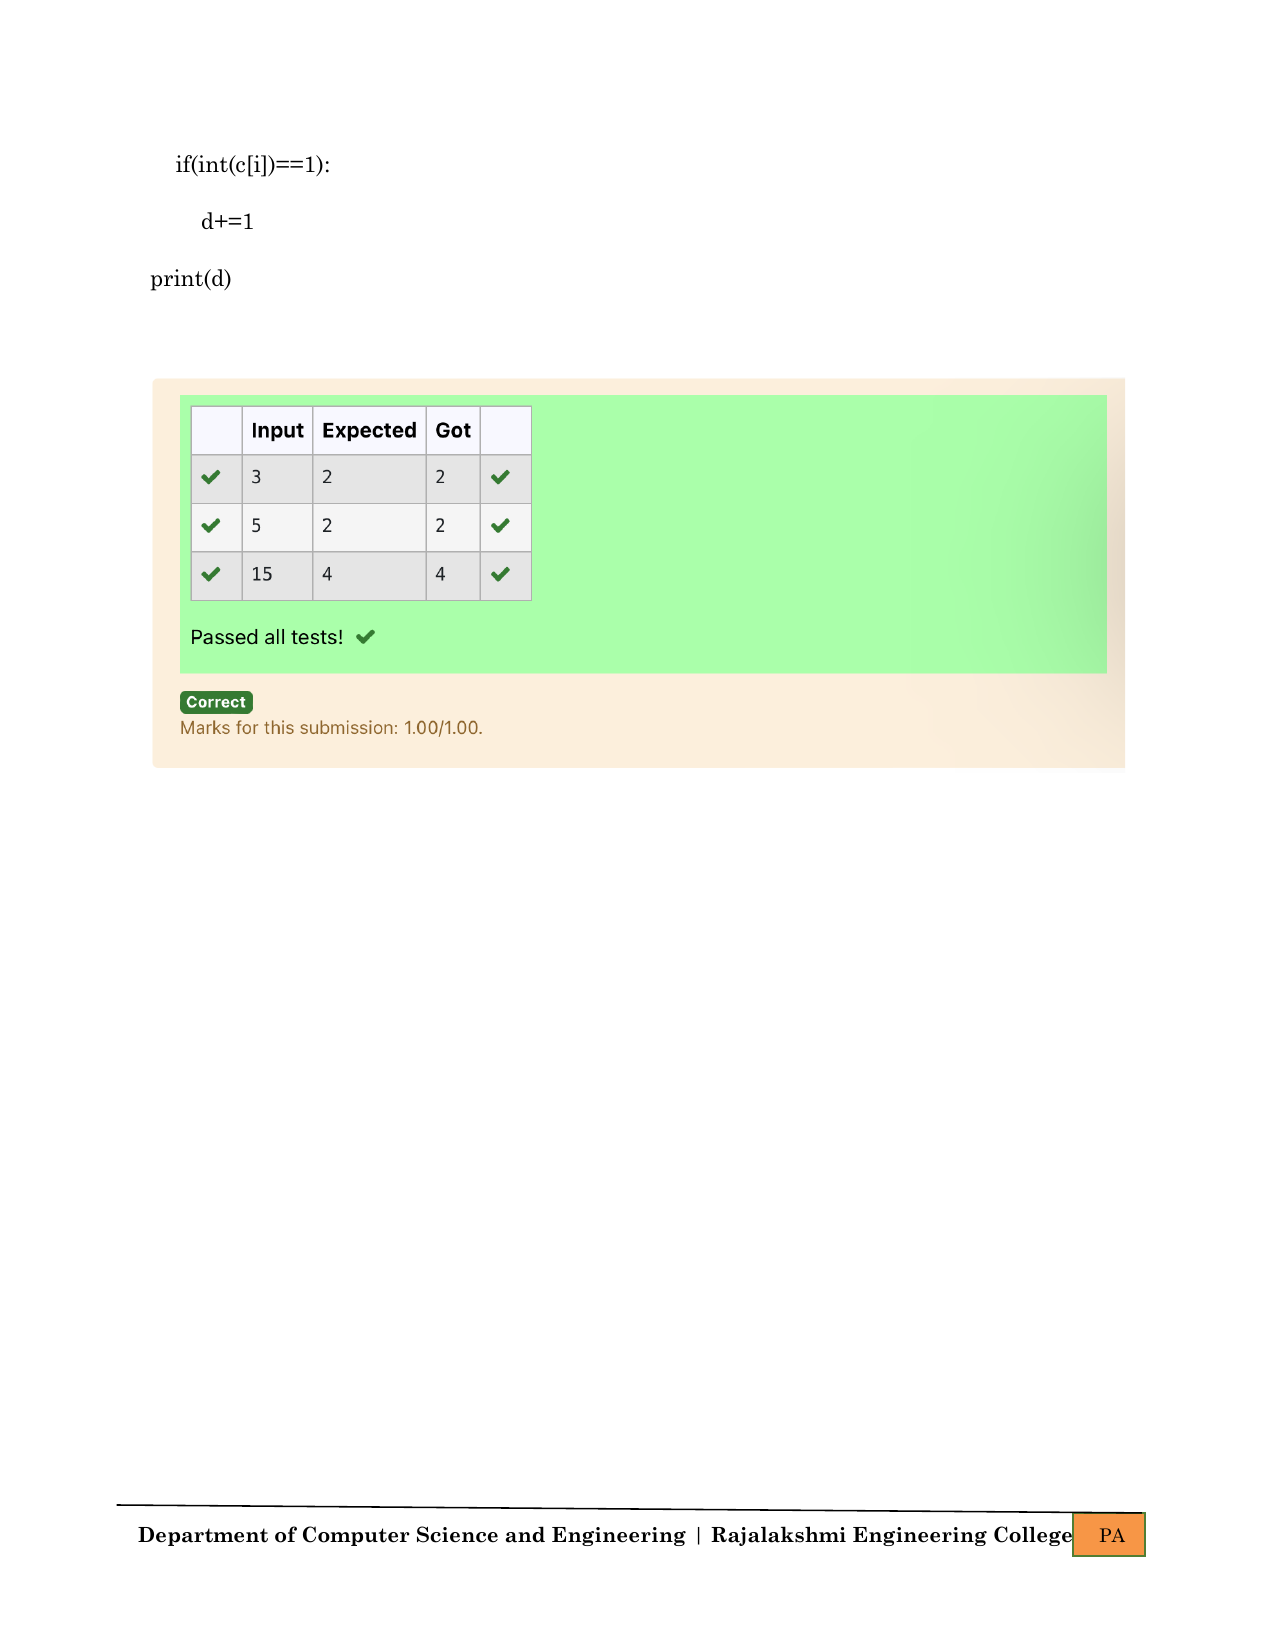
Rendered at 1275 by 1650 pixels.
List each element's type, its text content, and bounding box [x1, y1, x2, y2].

text d+=1 [150, 207, 1125, 234]
text print(d) [150, 263, 1125, 291]
picture [150, 377, 1125, 773]
text if(int(c[i])==1): [150, 150, 1125, 178]
